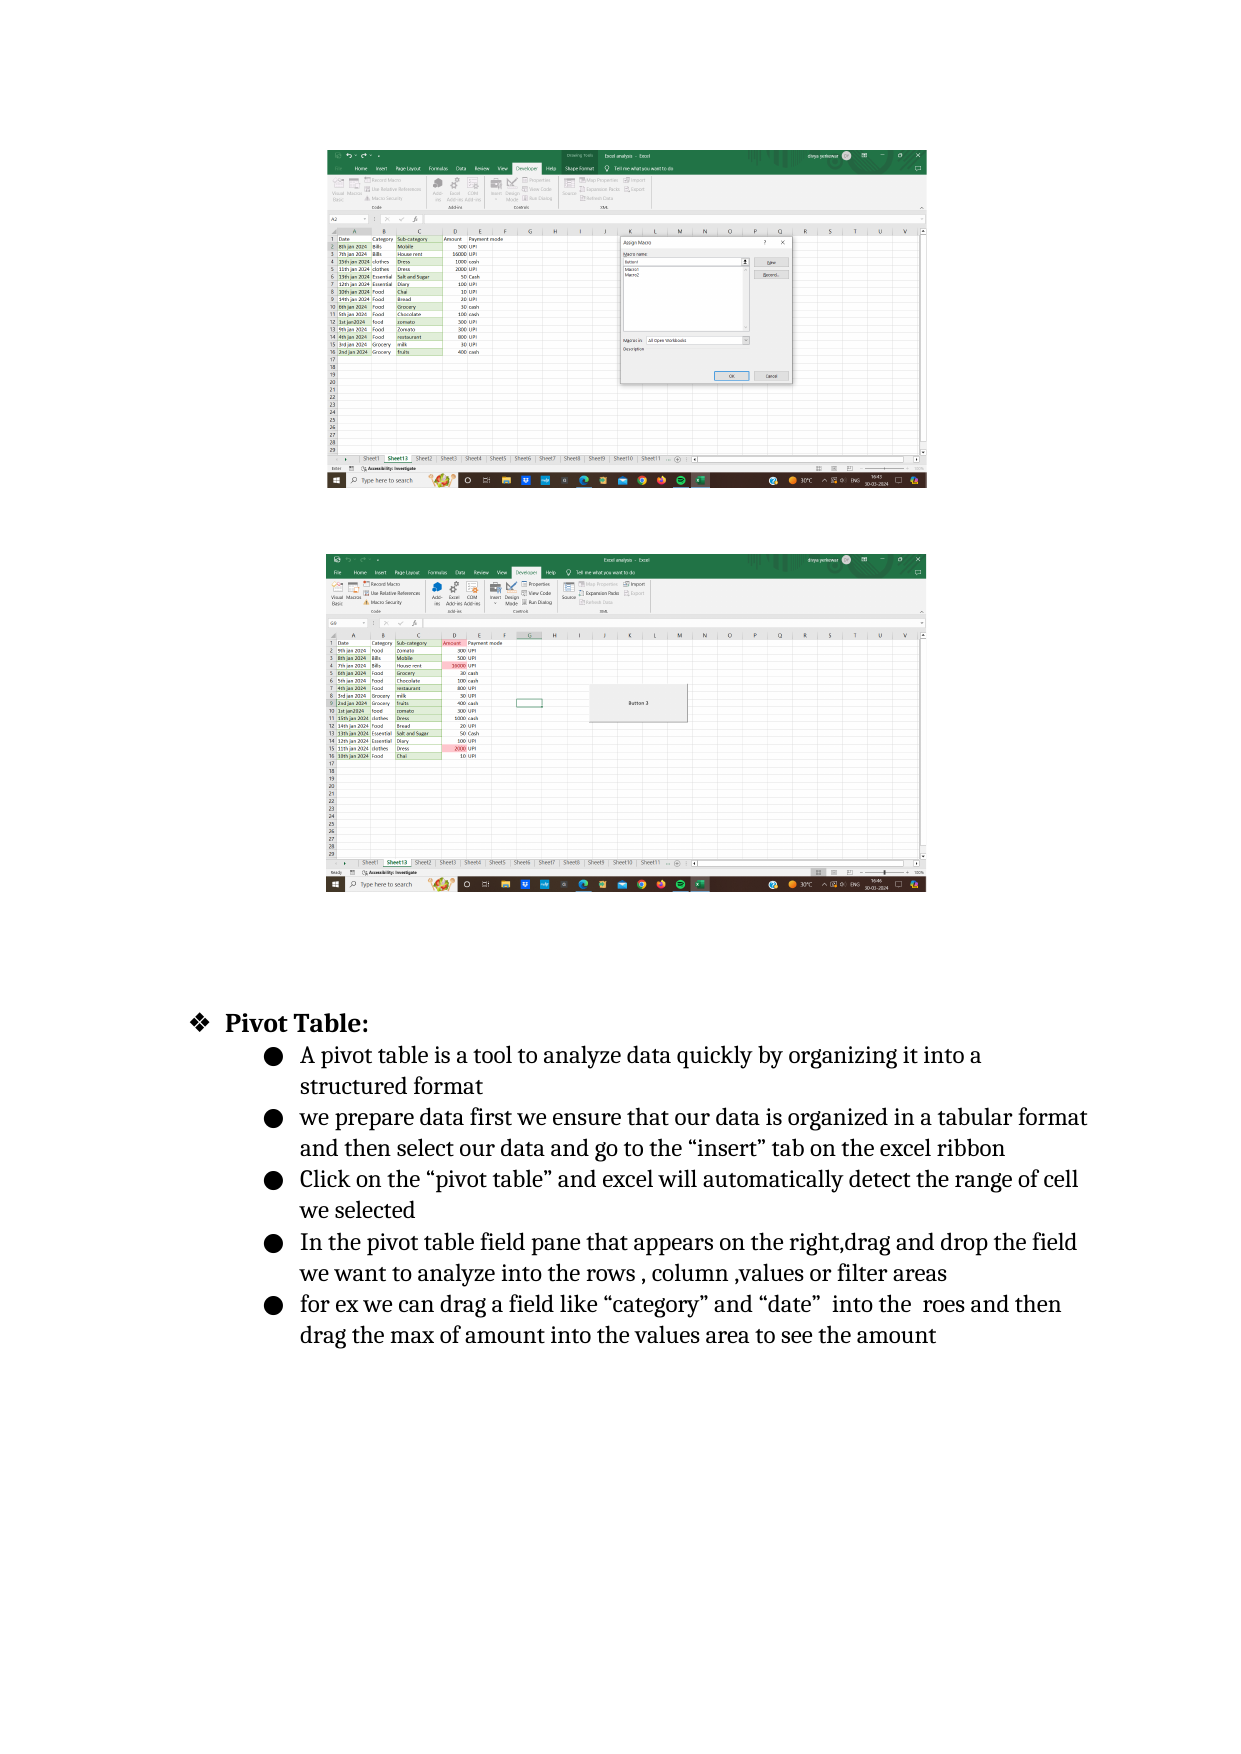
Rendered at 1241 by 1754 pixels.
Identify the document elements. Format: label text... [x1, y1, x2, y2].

list we prepare data first we ensure that our data is organized in a tabular format and then select our data and go to the “insert” tab on the excel ribbon [262, 1103, 1090, 1163]
picture [327, 150, 927, 488]
list In the pivot table field pane that appears on the right,drag and drop the field we want to analyze into the rows , column ,values or filter areas [262, 1227, 1090, 1287]
picture [326, 554, 927, 892]
list Click on the “pivot table” and excel will automatically detect the range of cell we selected [262, 1165, 1090, 1225]
list A pivot table is a tool to analyze data quickly by organizing it into a structured format [262, 1041, 1090, 1101]
list for ex we can drag a field like “category” and “date” into the roes and then drag the max of amount into the values area to see the amount [262, 1289, 1090, 1349]
list Pivot Table: [187, 1008, 1090, 1039]
